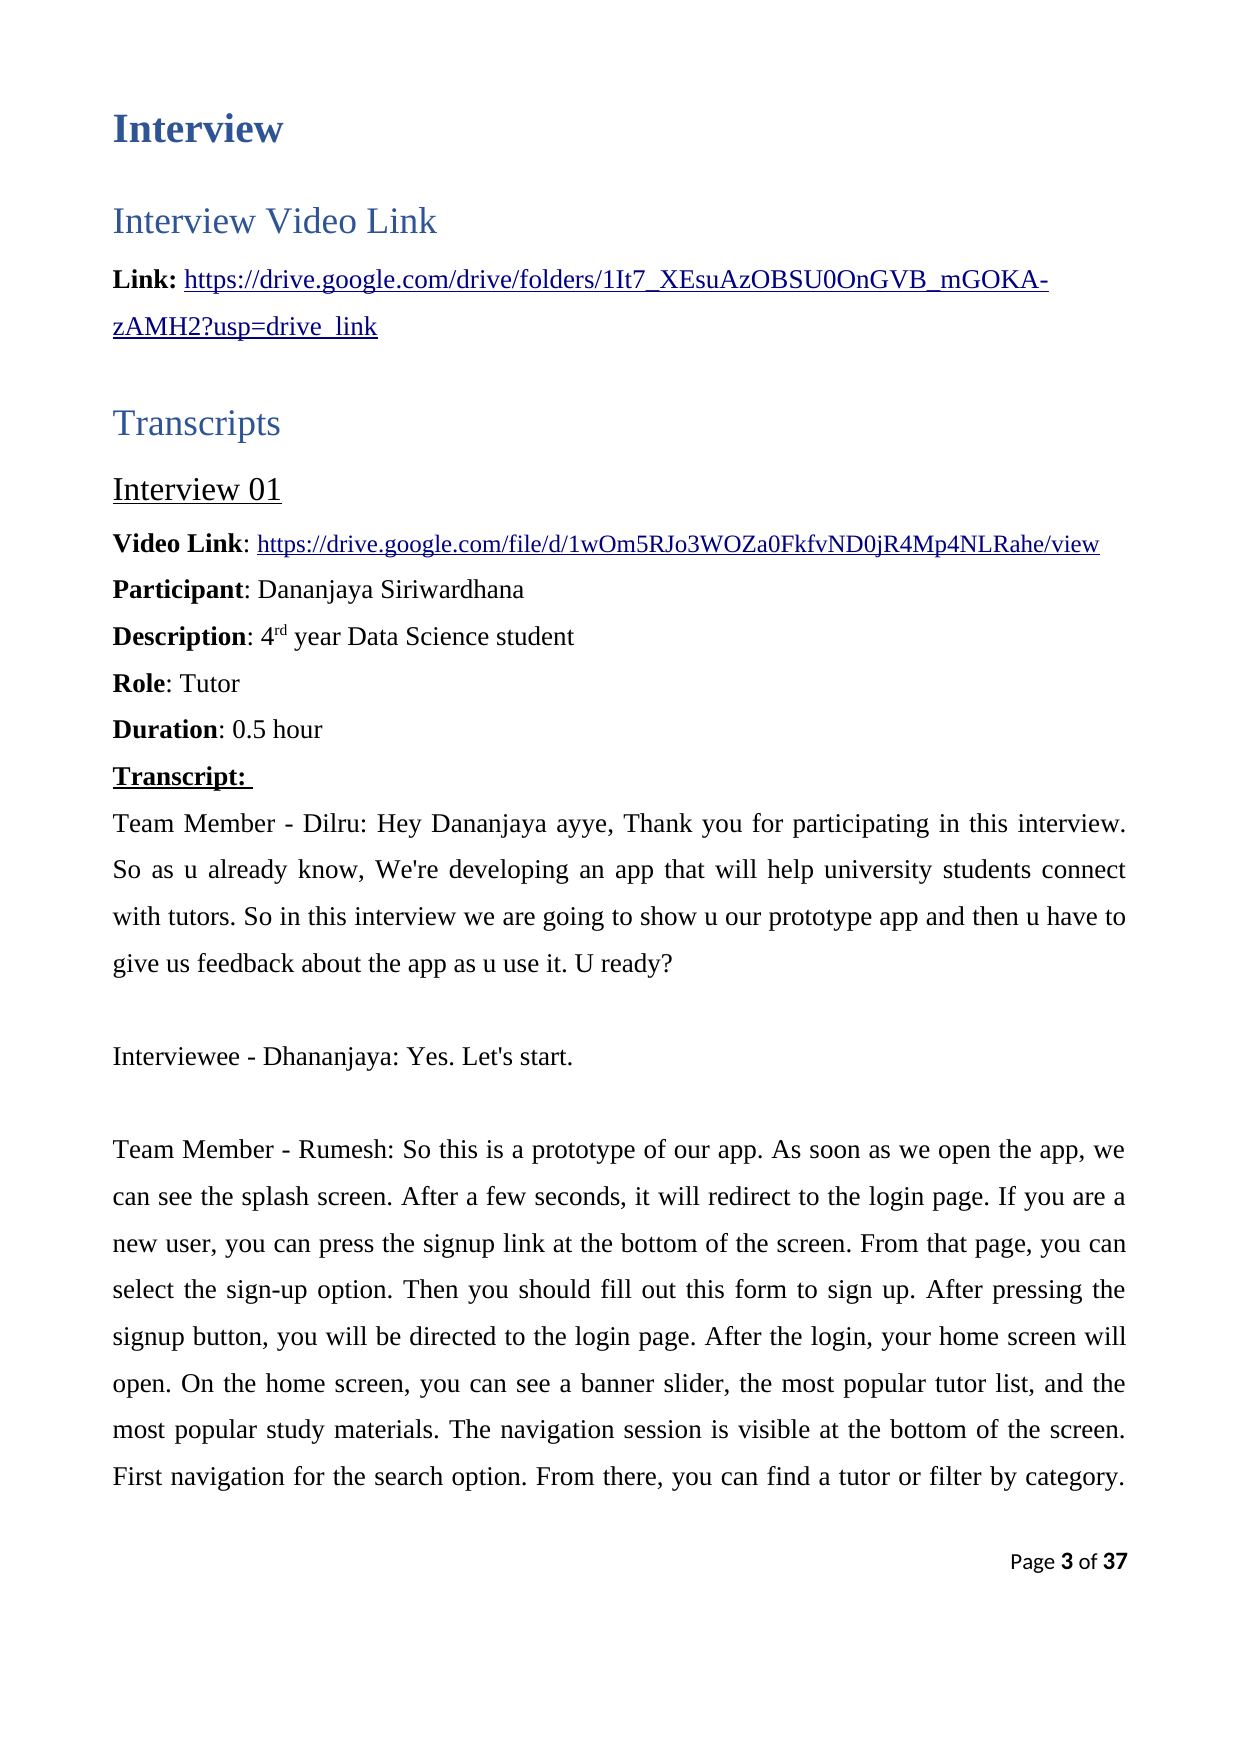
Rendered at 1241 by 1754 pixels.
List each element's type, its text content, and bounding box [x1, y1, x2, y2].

text Transcript: [112, 760, 1128, 791]
text Duration: 0.5 hour [112, 714, 1128, 745]
text Interview Video Link [112, 199, 1128, 242]
text Link: https://drive.google.com/drive/folders/1It7_XEsuAzOBSU0OnGVB_mGOKA-zAMH2?usp=drive_link [112, 264, 1128, 341]
text Description: 4rd year Data Science student [112, 620, 1128, 651]
text Video Link: https://drive.google.com/file/d/1wOm5RJo3WOZa0FkfvND0jR4Mp4NLRahe/view [112, 527, 1128, 558]
text Interviewee - Dhananjaya: Yes. Let's start. [112, 1040, 1128, 1071]
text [112, 1134, 1128, 1491]
subtitle Interview 01 [112, 469, 1128, 508]
text Participant: Dananjaya Siriwardhana [112, 574, 1128, 605]
text Role: Tutor [112, 667, 1128, 698]
text Interview [112, 103, 1128, 151]
subtitle Transcripts [112, 401, 1128, 444]
text Team Member - Dilru: Hey Dananjaya ayye, Thank you for participating in this interview. So as u already know, We're developing an app that will help university students connect with tutors. So in this interview we are going to show u our prototype app and then u have to give us feedback about the app as u use it. U ready? [112, 807, 1128, 978]
